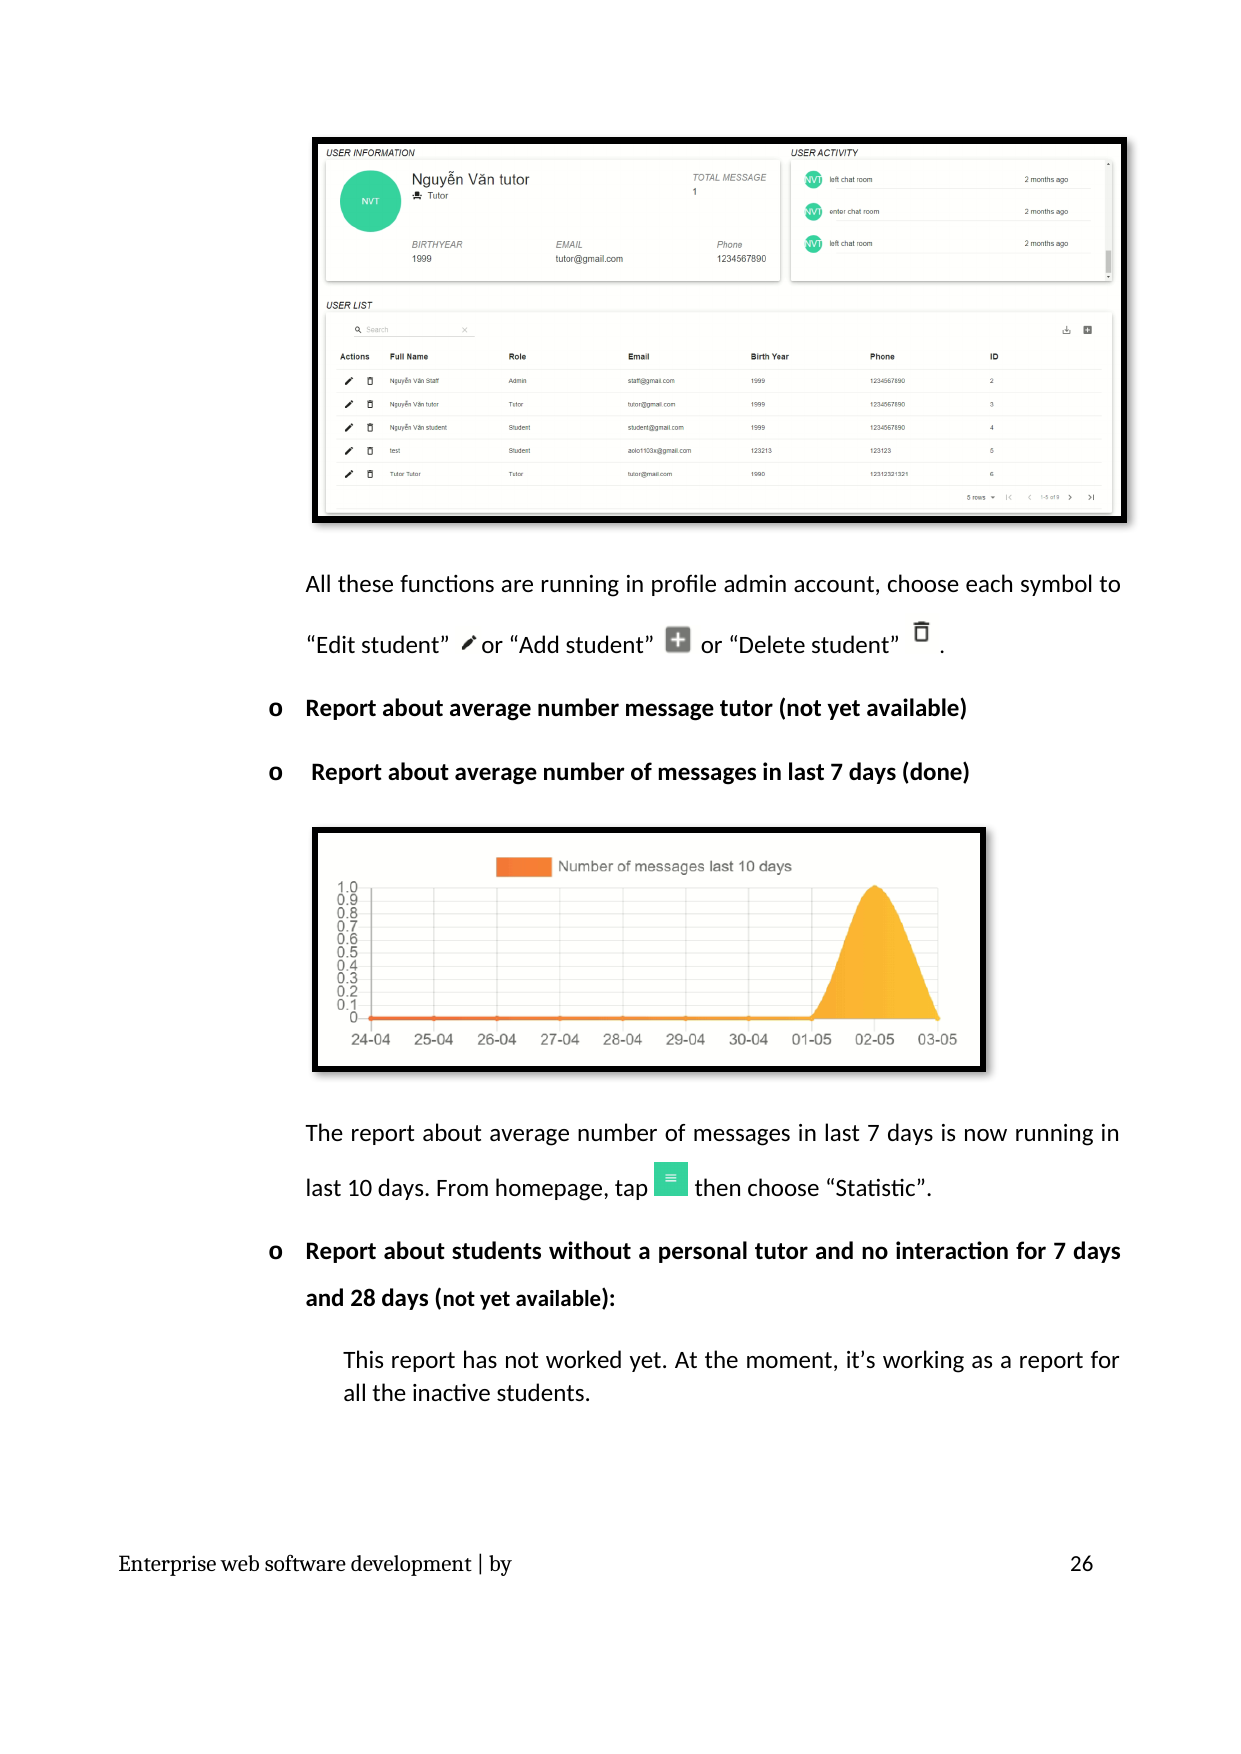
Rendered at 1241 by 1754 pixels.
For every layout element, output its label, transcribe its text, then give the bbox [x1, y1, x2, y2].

picture [455, 626, 482, 654]
list This report has not worked yet. At the moment, it’s working as a report for all the inactive students. [343, 1344, 1122, 1407]
list Report about students without a personal tutor and no interaction for 7 days and 28 days (not yet available): [268, 1235, 1122, 1312]
picture [654, 1162, 688, 1196]
list Report about average number message tutor (not yet available) [268, 692, 1122, 723]
picture [660, 625, 701, 654]
picture [318, 833, 980, 1066]
picture [318, 144, 1121, 516]
picture [905, 613, 940, 654]
text All these functions are running in profile admin account, choose each symbol to “Edit student” or “Add student” or “Delete student” . [305, 568, 1122, 660]
list Report about average number of messages in last 7 days (done) [268, 756, 1122, 788]
text The report about average number of messages in last 7 days is now running in last 10 days. From homepage, tap then choose “Statistic”. [305, 1117, 1122, 1203]
